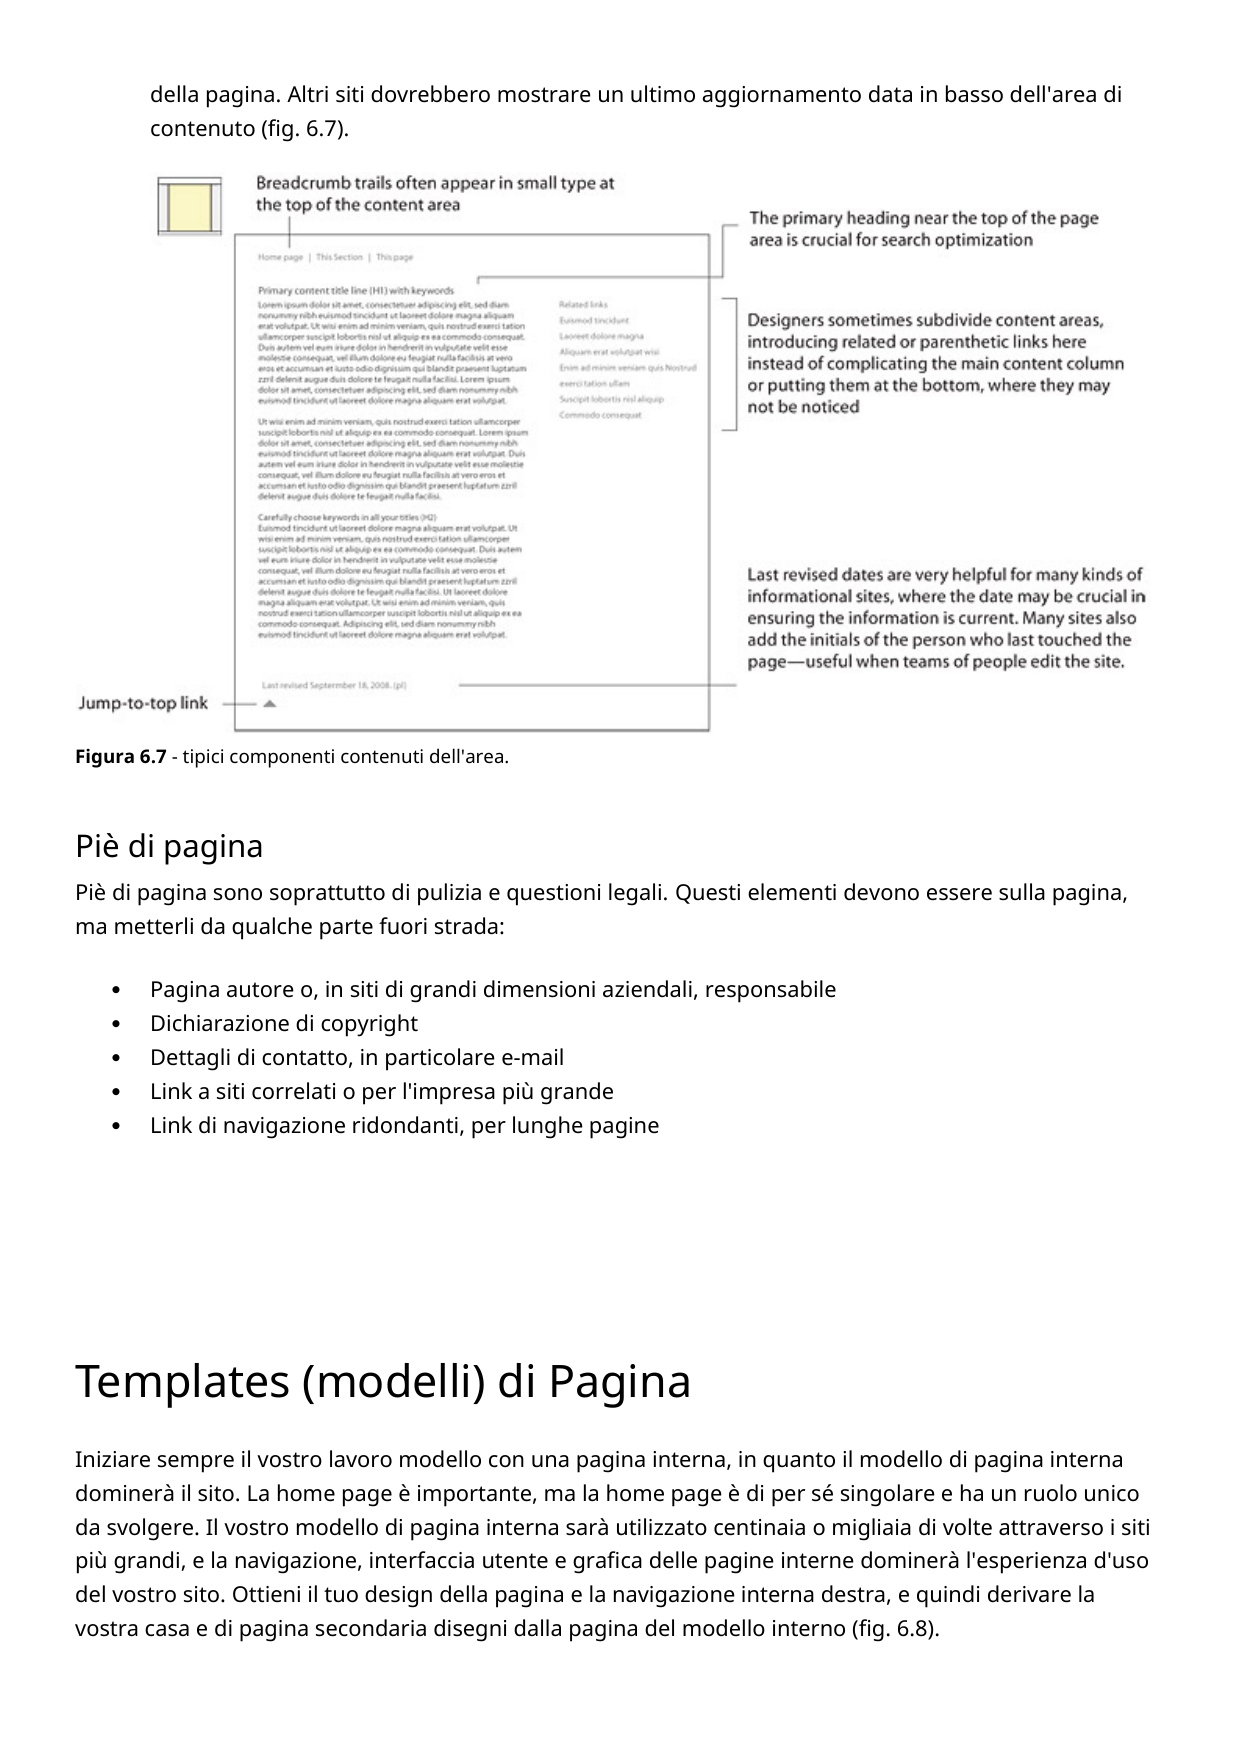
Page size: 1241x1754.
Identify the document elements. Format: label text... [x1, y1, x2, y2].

subtitle Templates (modelli) di Pagina [75, 1349, 1165, 1410]
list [112, 75, 1165, 143]
text Figura 6.7 - tipici componenti contenuti dell'area. [75, 734, 1165, 769]
list Dettagli di contatto, in particolare e-mail [112, 1038, 1165, 1072]
list Pagina autore o, in siti di grandi dimensioni aziendali, responsabile [112, 970, 1165, 1004]
text Iniziare sempre il vostro lavoro modello con una pagina interna, in quanto il modello di pagina interna dominerà il sito. La home page è importante, ma la home page è di per sé singolare e ha un ruolo unico da svolgere. Il vostro modello di pagina interna sarà utilizzato centinaia o migliaia di volte attraverso i siti più grandi, e la navigazione, interfaccia utente e grafica delle pagine interne dominerà l'esperienza d'uso del vostro sito. Ottieni il tuo design della pagina e la navigazione interna destra, e quindi derivare la vostra casa e di pagina secondaria disegni dalla pagina del modello interno (fig. 6.8). [75, 1439, 1165, 1643]
list Link a siti correlati o per l'impresa più grande [112, 1072, 1165, 1106]
list Dichiarazione di copyright [112, 1004, 1165, 1038]
text Piè di pagina sono soprattutto di pulizia e questioni legali. Questi elementi devono essere sulla pagina, ma metterli da qualche parte fuori strada: [75, 873, 1165, 941]
picture [75, 172, 1169, 734]
subtitle Piè di pagina [75, 824, 1165, 866]
list Link di navigazione ridondanti, per lunghe pagine [112, 1106, 1165, 1140]
